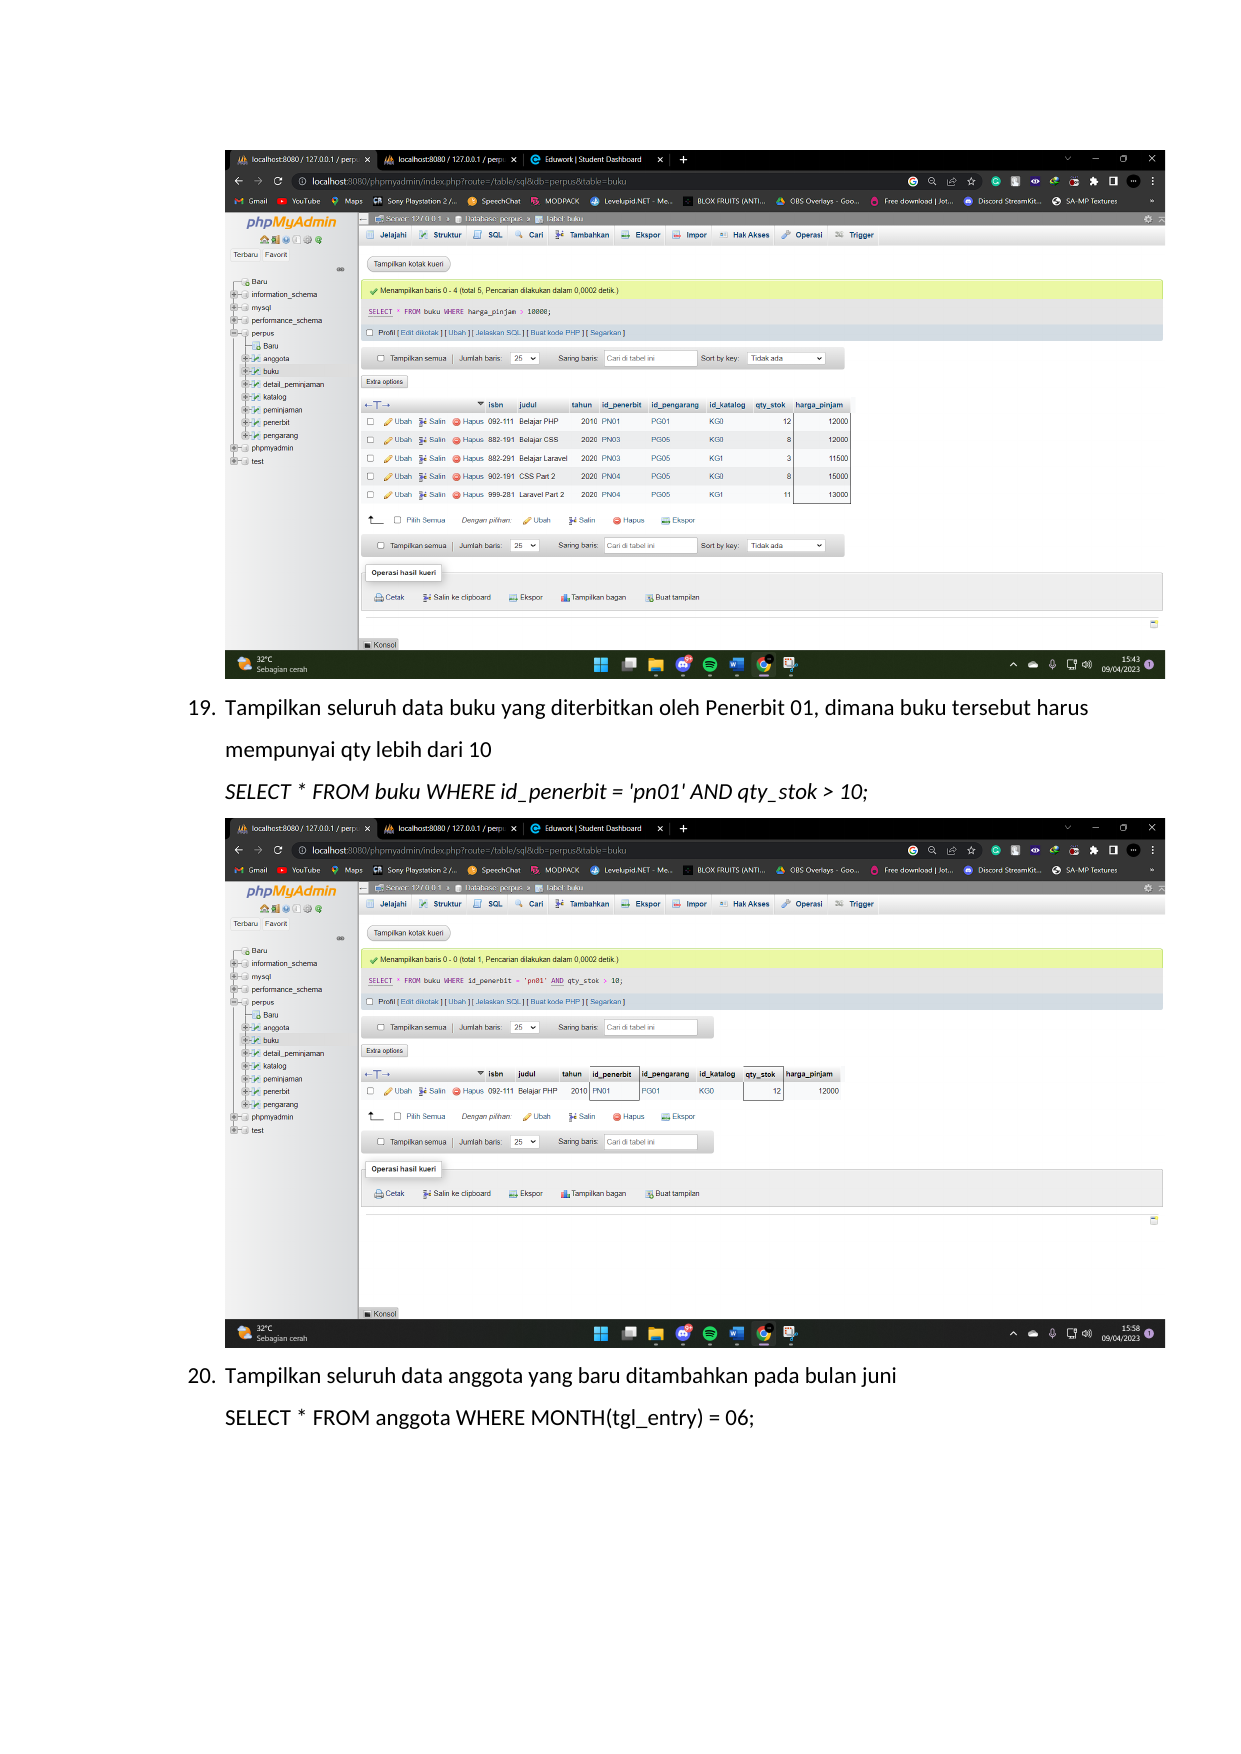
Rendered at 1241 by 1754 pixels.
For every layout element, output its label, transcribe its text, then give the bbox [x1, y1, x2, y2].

picture [225, 150, 1166, 679]
list Tampilkan seluruh data anggota yang baru ditambahkan pada bulan juni [187, 1362, 1090, 1389]
list SELECT * FROM buku WHERE id_penerbit = 'pn01' AND qty_stok > 10; [225, 777, 1090, 805]
list Tampilkan seluruh data buku yang diterbitkan oleh Penerbit 01, dimana buku tersebut harus mempunyai qty lebih dari 10 [187, 693, 1090, 763]
picture [225, 818, 1166, 1348]
list SELECT * FROM anggota WHERE MONTH(tgl_entry) = 06; [225, 1403, 1090, 1432]
